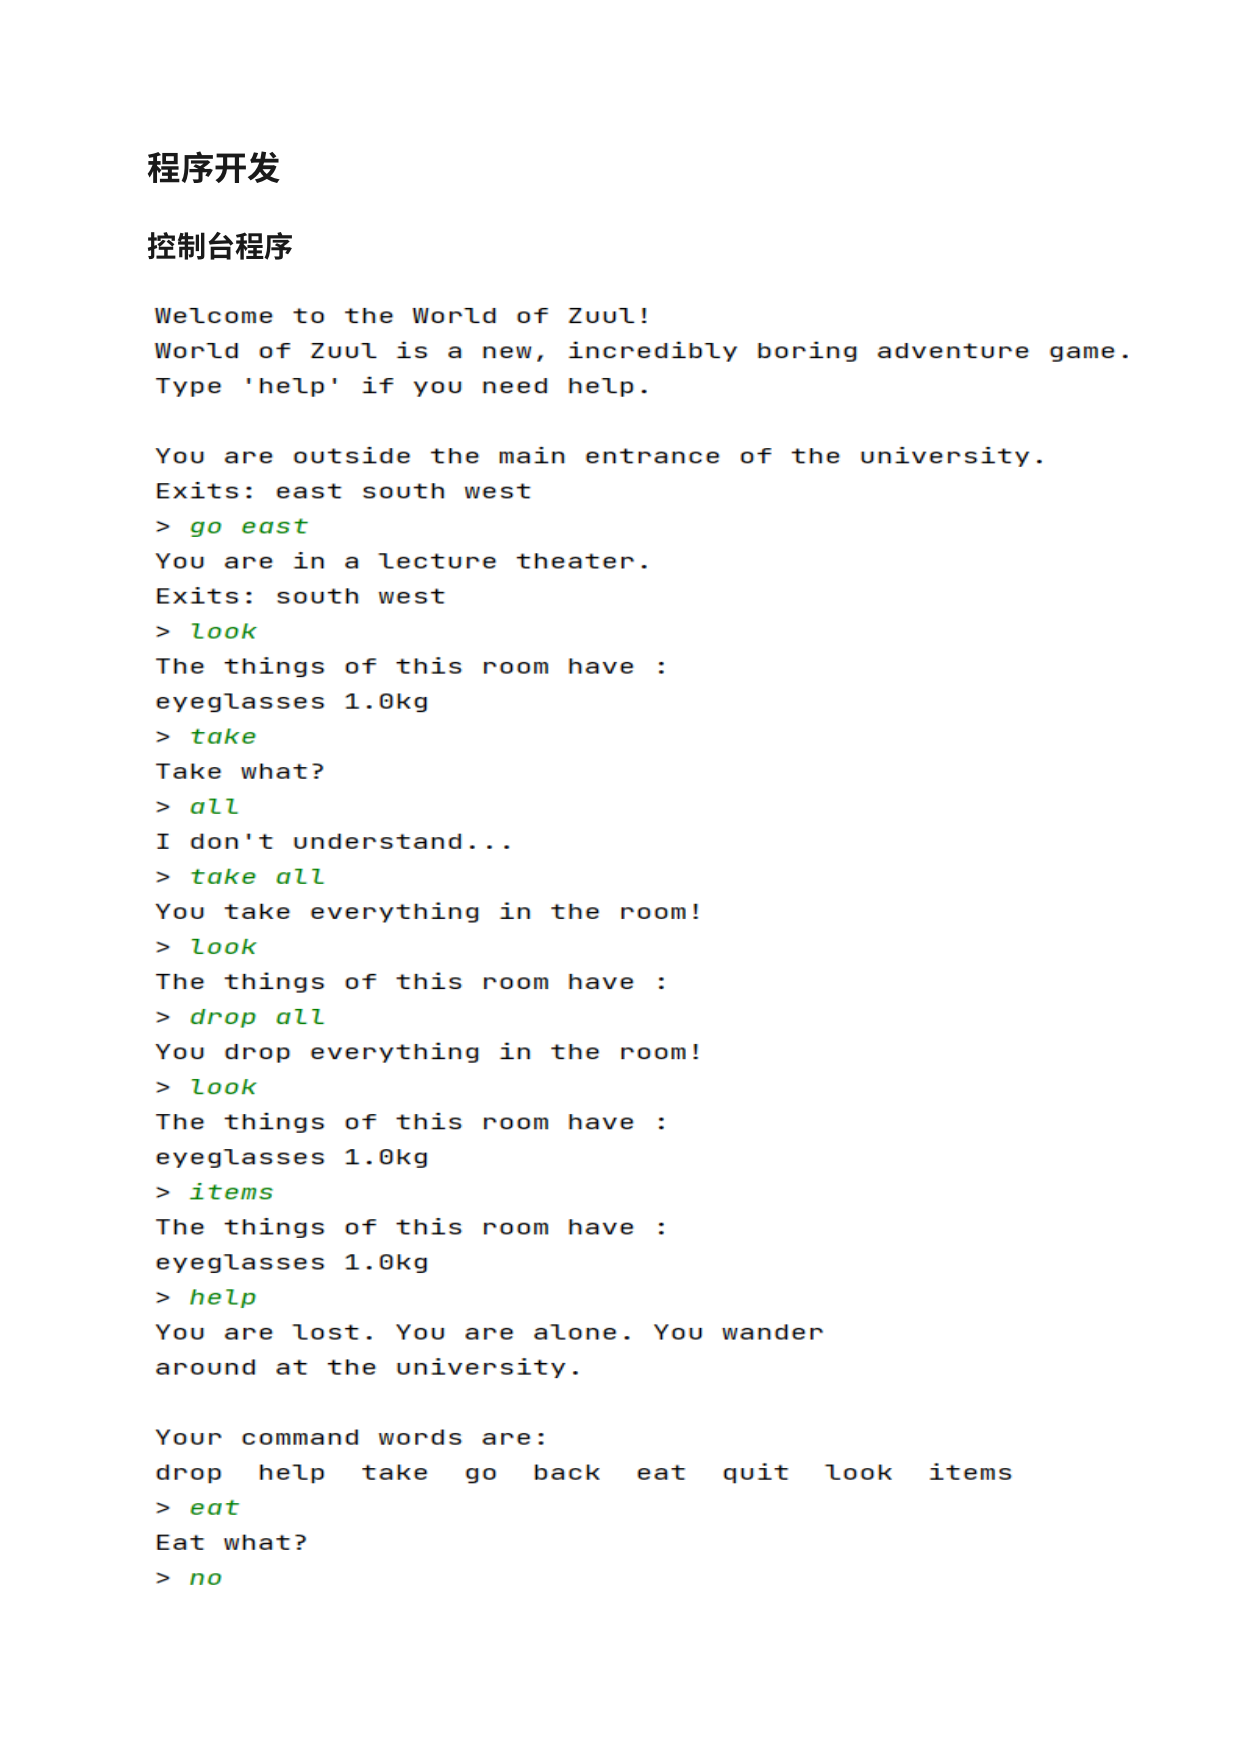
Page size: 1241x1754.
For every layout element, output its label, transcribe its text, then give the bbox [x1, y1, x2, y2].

picture [147, 301, 1128, 1592]
subtitle 程序开发 [148, 142, 1093, 190]
subtitle 控制台程序 [148, 224, 1093, 266]
